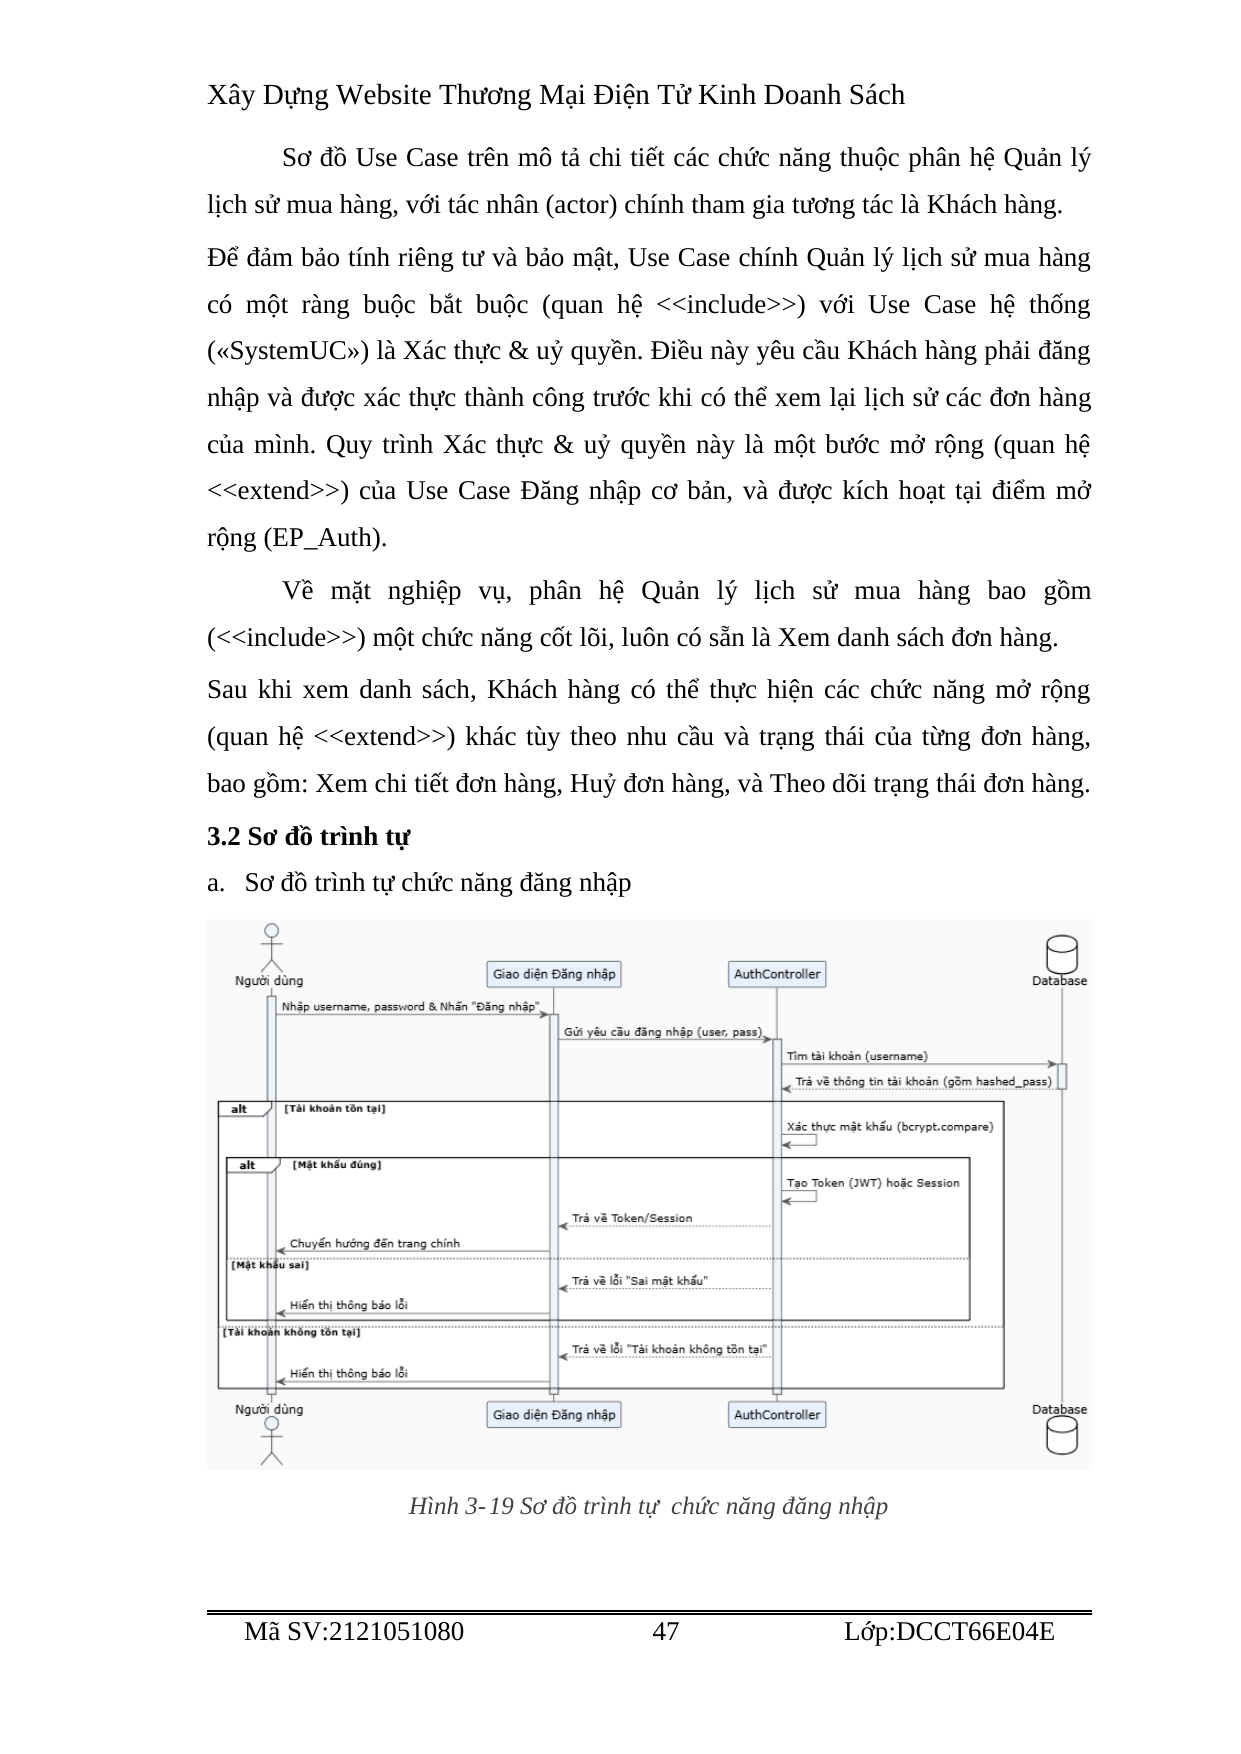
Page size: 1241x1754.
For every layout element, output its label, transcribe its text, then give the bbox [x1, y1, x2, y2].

picture [206, 919, 1093, 1470]
list Sơ đồ trình tự [207, 820, 1092, 851]
text Để đảm bảo tính riêng tư và bảo mật, Use Case chính Quản lý lịch sử mua hàng có một ràng buộc bắt buộc (quan hệ <<include>>) với Use Case hệ thống («SystemUC») là Xác thực & uỷ quyền. Điều này yêu cầu Khách hàng phải đăng nhập và được xác thực thành công trước khi có thể xem lại lịch sử các đơn hàng của mình. Quy trình Xác thực & uỷ quyền này là một bước mở rộng (quan hệ <<extend>>) của Use Case Đăng nhập cơ bản, và được kích hoạt tại điểm mở rộng (EP_Auth). [207, 241, 1092, 552]
text Sau khi xem danh sách, Khách hàng có thể thực hiện các chức năng mở rộng (quan hệ <<extend>>) khác tùy theo nhu cầu và trạng thái của từng đơn hàng, bao gồm: Xem chi tiết đơn hàng, Huỷ đơn hàng, và Theo dõi trạng thái đơn hàng. [207, 673, 1092, 798]
list Sơ đồ trình tự chức năng đăng nhập [207, 866, 1092, 898]
text Về mặt nghiệp vụ, phân hệ Quản lý lịch sử mua hàng bao gồm (<<include>>) một chức năng cốt lõi, luôn có sẵn là Xem danh sách đơn hàng. [207, 574, 1092, 652]
text Sơ đồ Use Case trên mô tả chi tiết các chức năng thuộc phân hệ Quản lý lịch sử mua hàng, với tác nhân (actor) chính tham gia tương tác là Khách hàng. [207, 141, 1092, 219]
